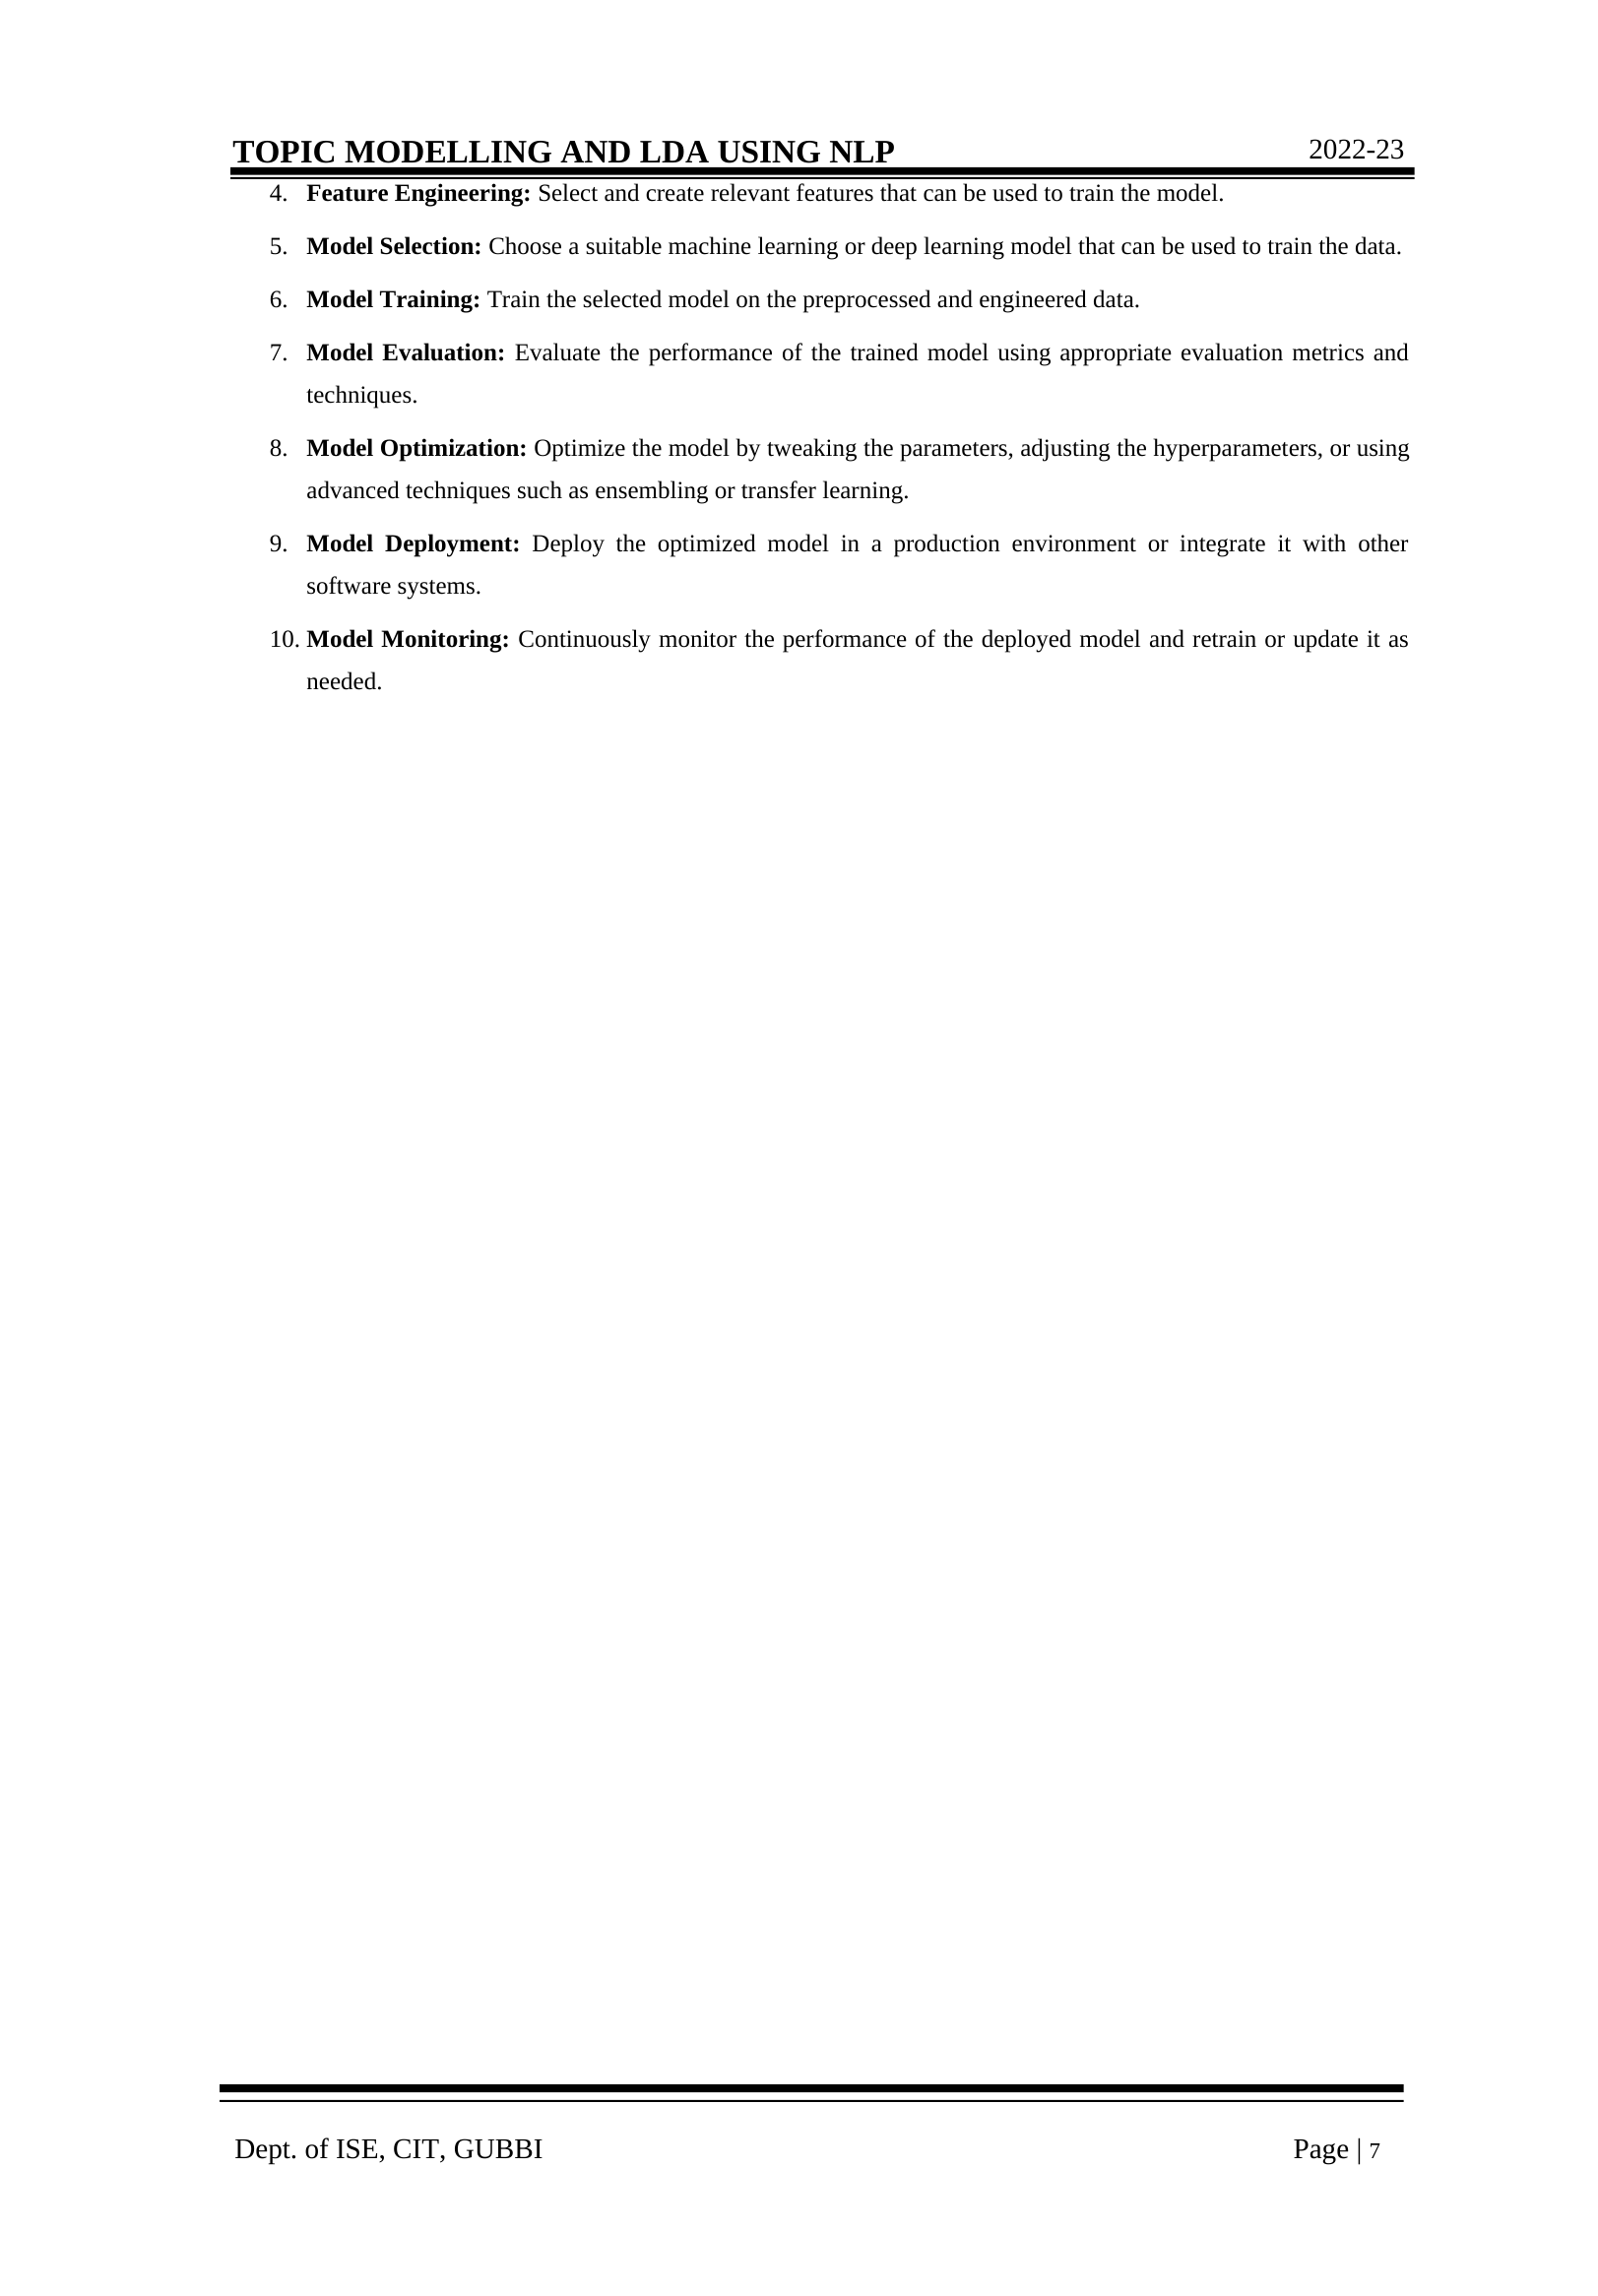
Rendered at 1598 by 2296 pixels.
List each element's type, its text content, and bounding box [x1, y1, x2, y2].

list Model Selection: Choose a suitable machine learning or deep learning model that can be used to train the data. [270, 231, 1410, 260]
list Model Training: Train the selected model on the preprocessed and engineered data. [270, 285, 1410, 313]
list Model Evaluation: Evaluate the performance of the trained model using appropriate evaluation metrics and techniques. [270, 338, 1410, 409]
list Model Deployment: Deploy the optimized model in a production environment or integrate it with other software systems. [270, 529, 1410, 600]
list Model Optimization: Optimize the model by tweaking the parameters, adjusting the hyperparameters, or using advanced techniques such as ensembling or transfer learning. [270, 433, 1410, 504]
list Model Monitoring: Continuously monitor the performance of the deployed model and retrain or update it as needed. [270, 624, 1410, 695]
list Feature Engineering: Select and create relevant features that can be used to train the model. [270, 178, 1410, 207]
